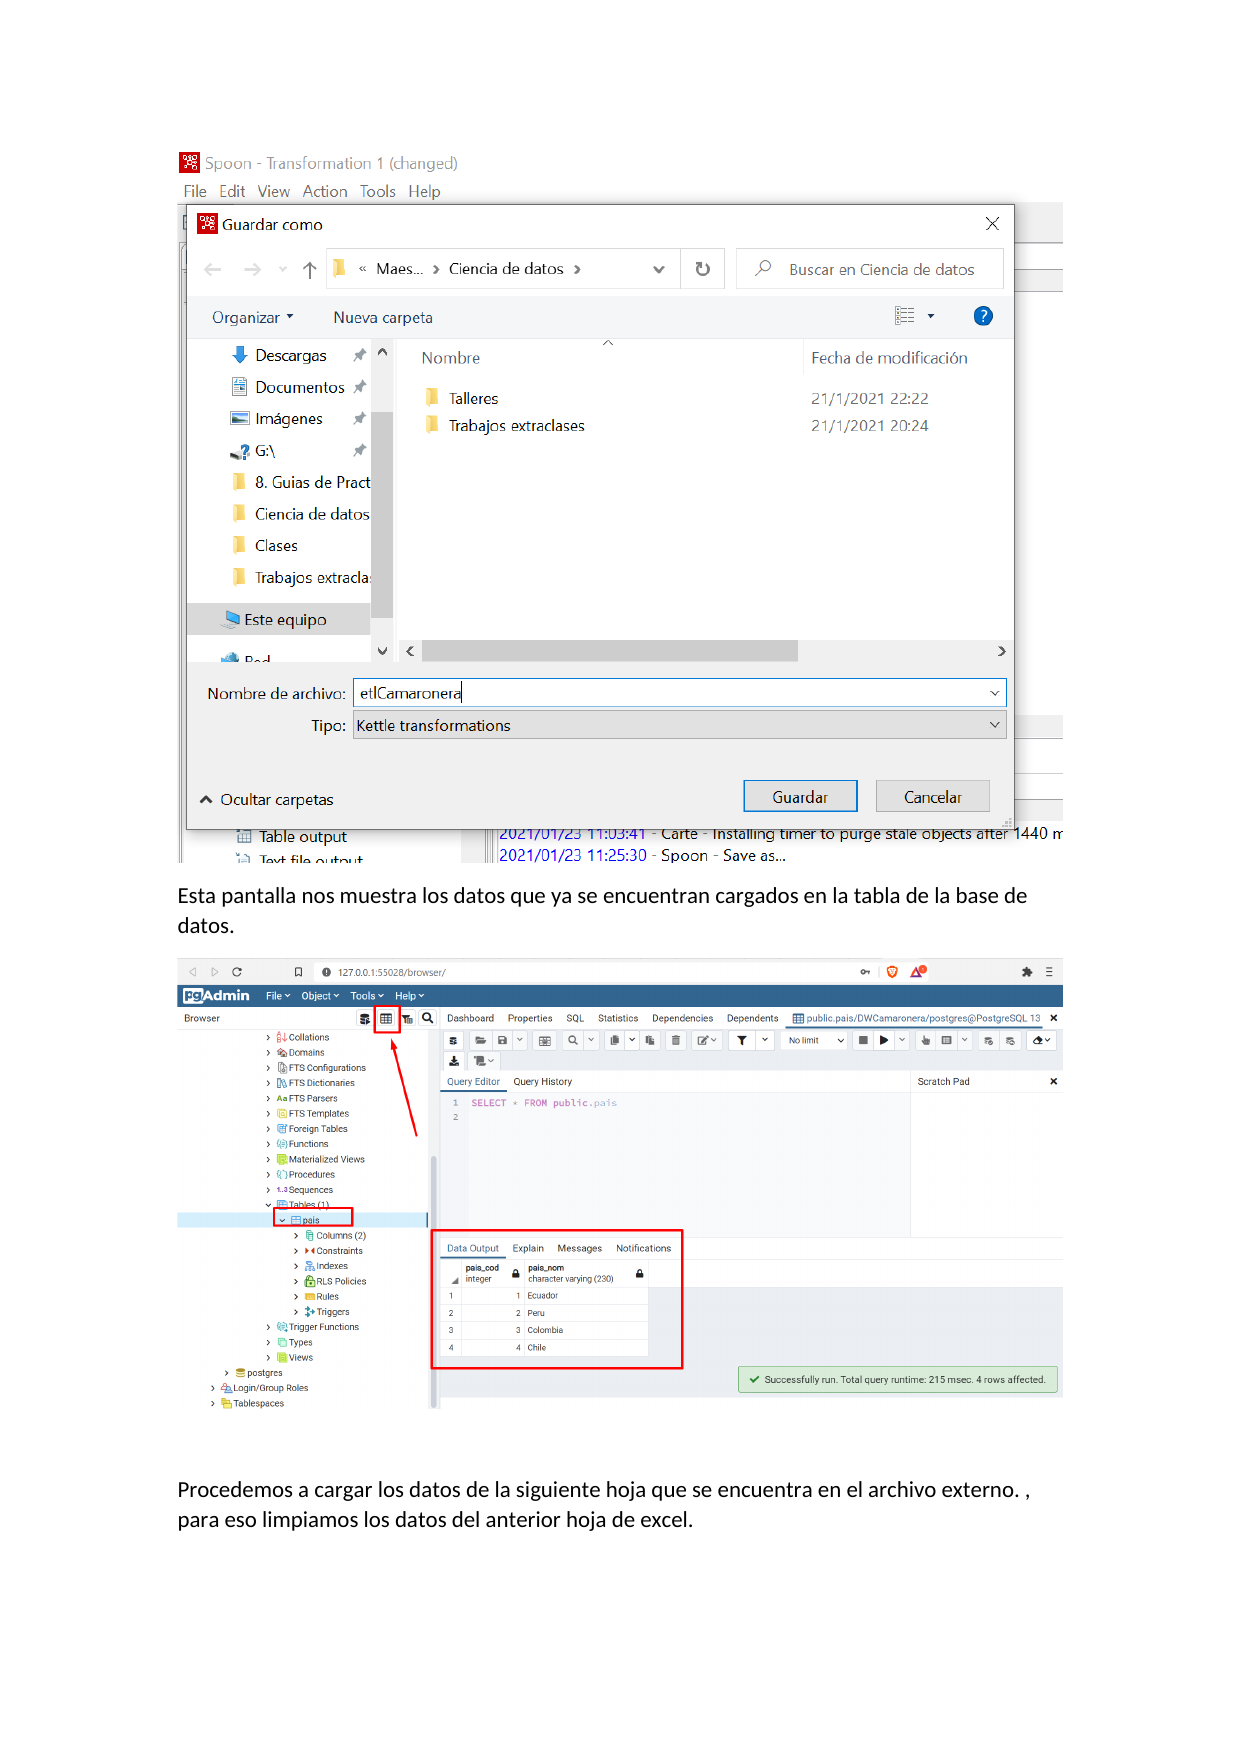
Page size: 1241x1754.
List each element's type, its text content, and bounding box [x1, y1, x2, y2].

text Esta pantalla nos muestra los datos que ya se encuentran cargados en la tabla de la base de datos. [177, 881, 1063, 940]
picture [177, 147, 1063, 863]
picture [177, 958, 1063, 1409]
text Procedemos a cargar los datos de la siguiente hoja que se encuentra en el archivo externo. , para eso limpiamos los datos del anterior hoja de excel. [177, 1475, 1063, 1533]
